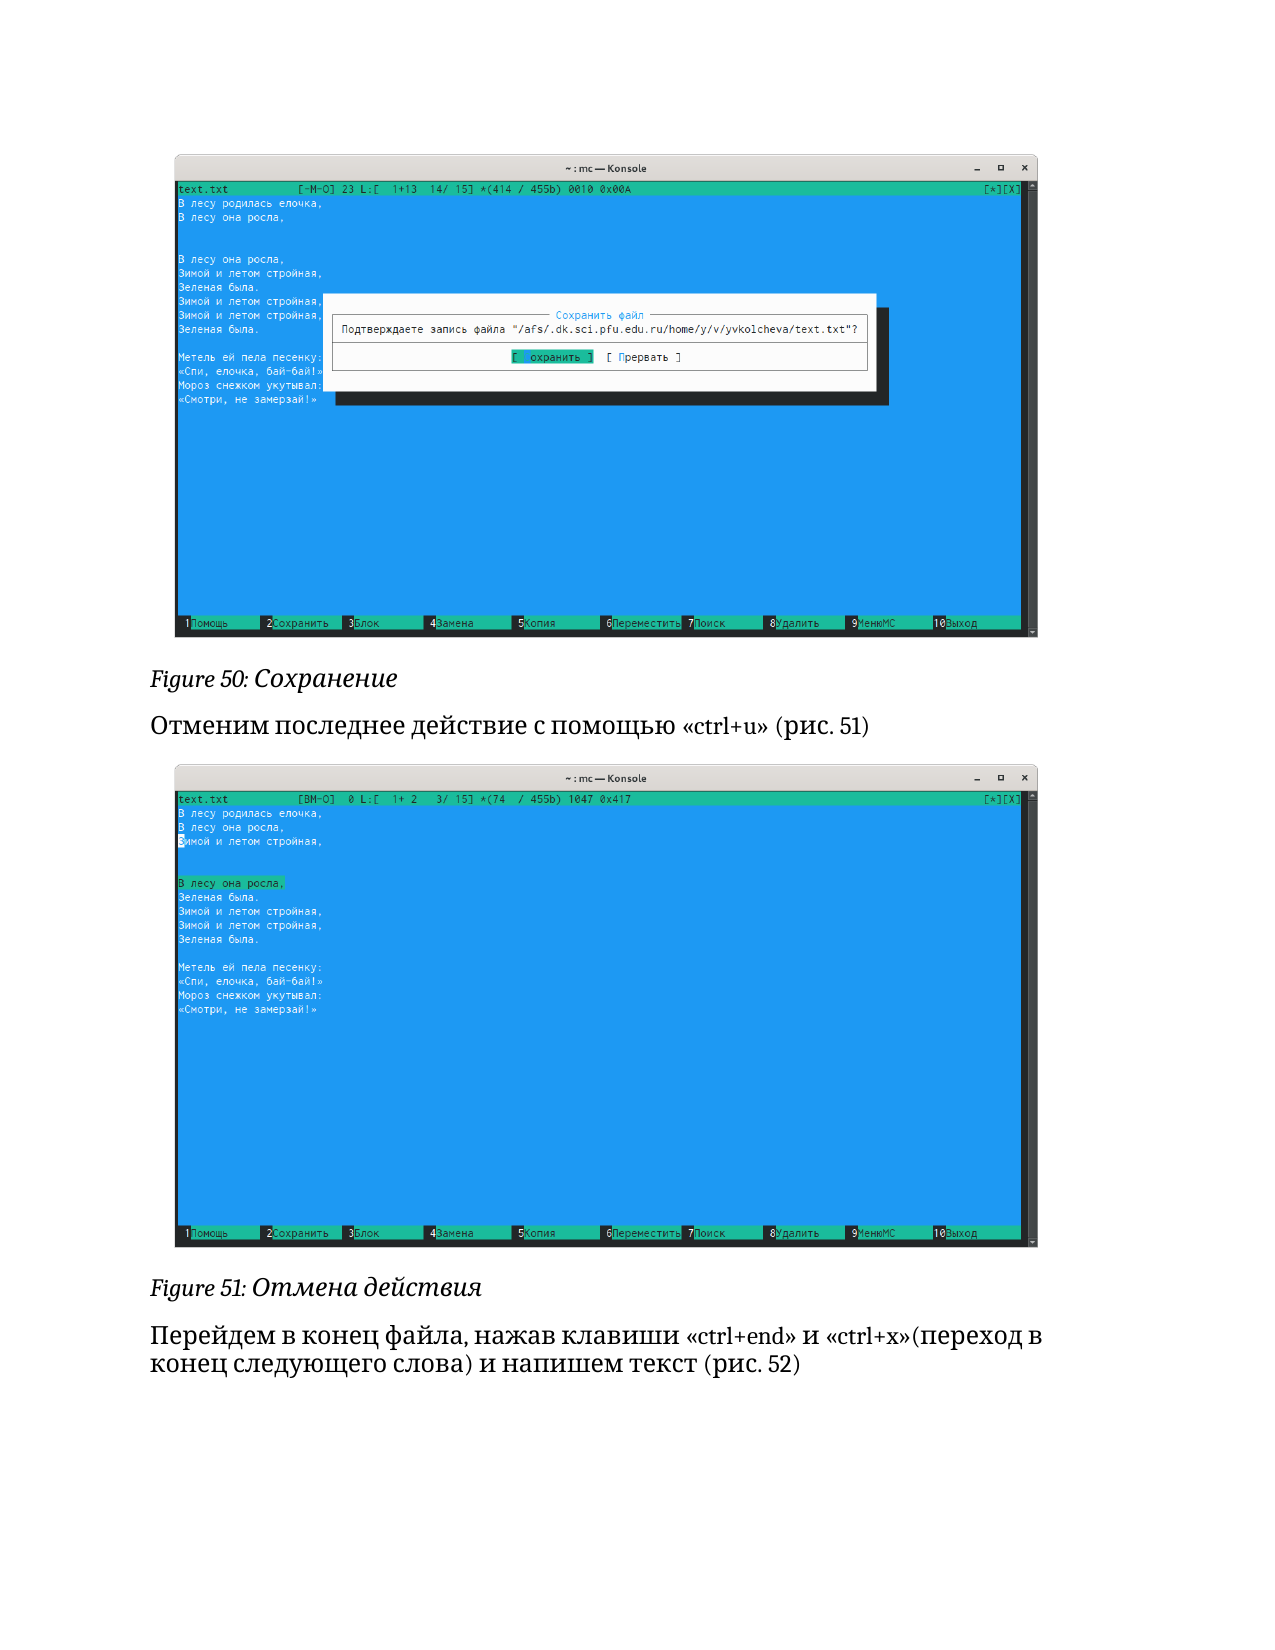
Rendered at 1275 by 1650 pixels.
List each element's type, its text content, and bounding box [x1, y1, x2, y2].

picture [168, 759, 1044, 1254]
text Figure 51: Отмена действия [150, 1274, 1125, 1303]
picture [168, 150, 1044, 644]
text Figure 50: Сохранение [150, 664, 1125, 693]
text Перейдем в конец файла, нажав клавиши «ctrl+end» и «ctrl+x»(переход в конец следующего слова) и напишем текст (рис. 52) [150, 1322, 1125, 1379]
text Отменим последнее действие с помощью «ctrl+u» (рис. 51) [150, 712, 1125, 741]
